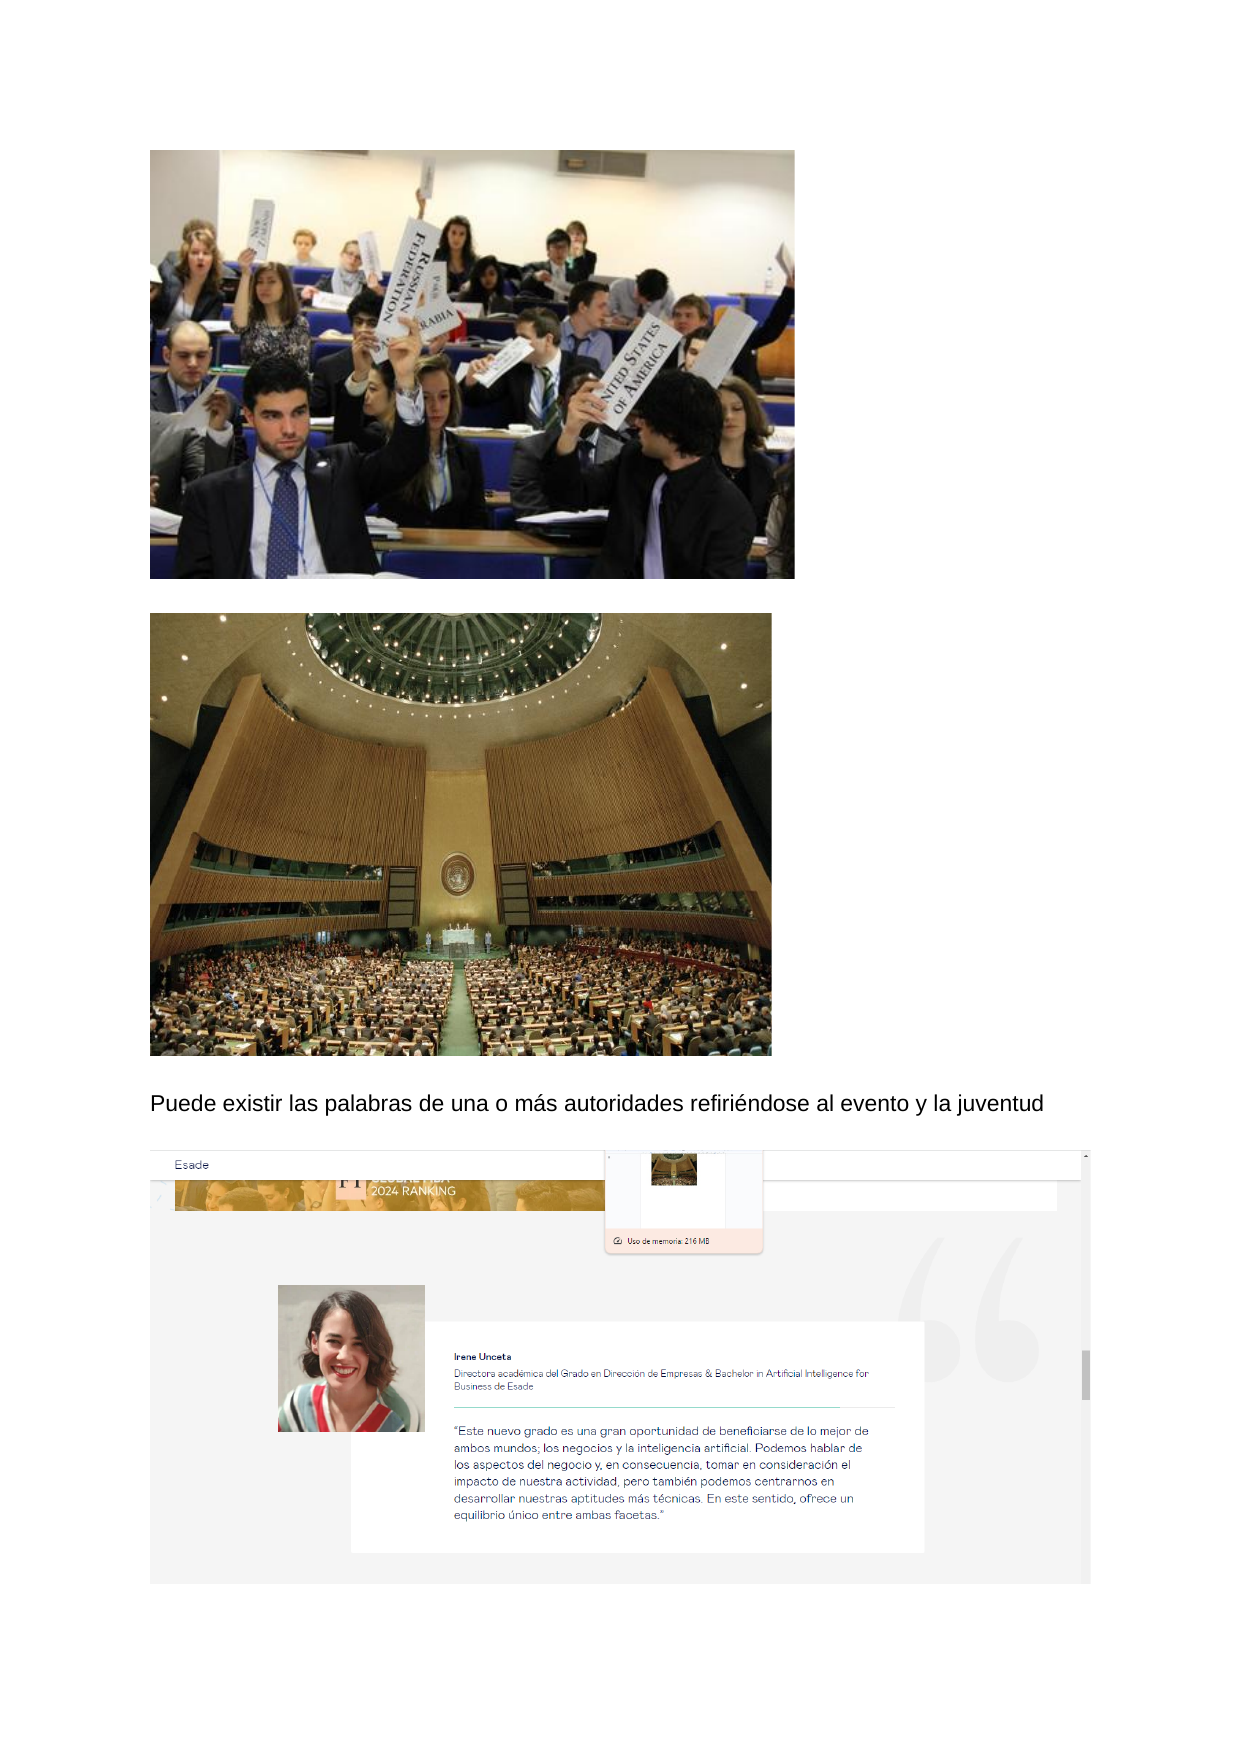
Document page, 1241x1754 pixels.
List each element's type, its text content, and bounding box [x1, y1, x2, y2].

picture [150, 613, 772, 1056]
picture [150, 1150, 1091, 1584]
picture [150, 150, 795, 579]
text Puede existir las palabras de una o más autoridades refiriéndose al evento y la juventud [150, 1090, 1090, 1116]
